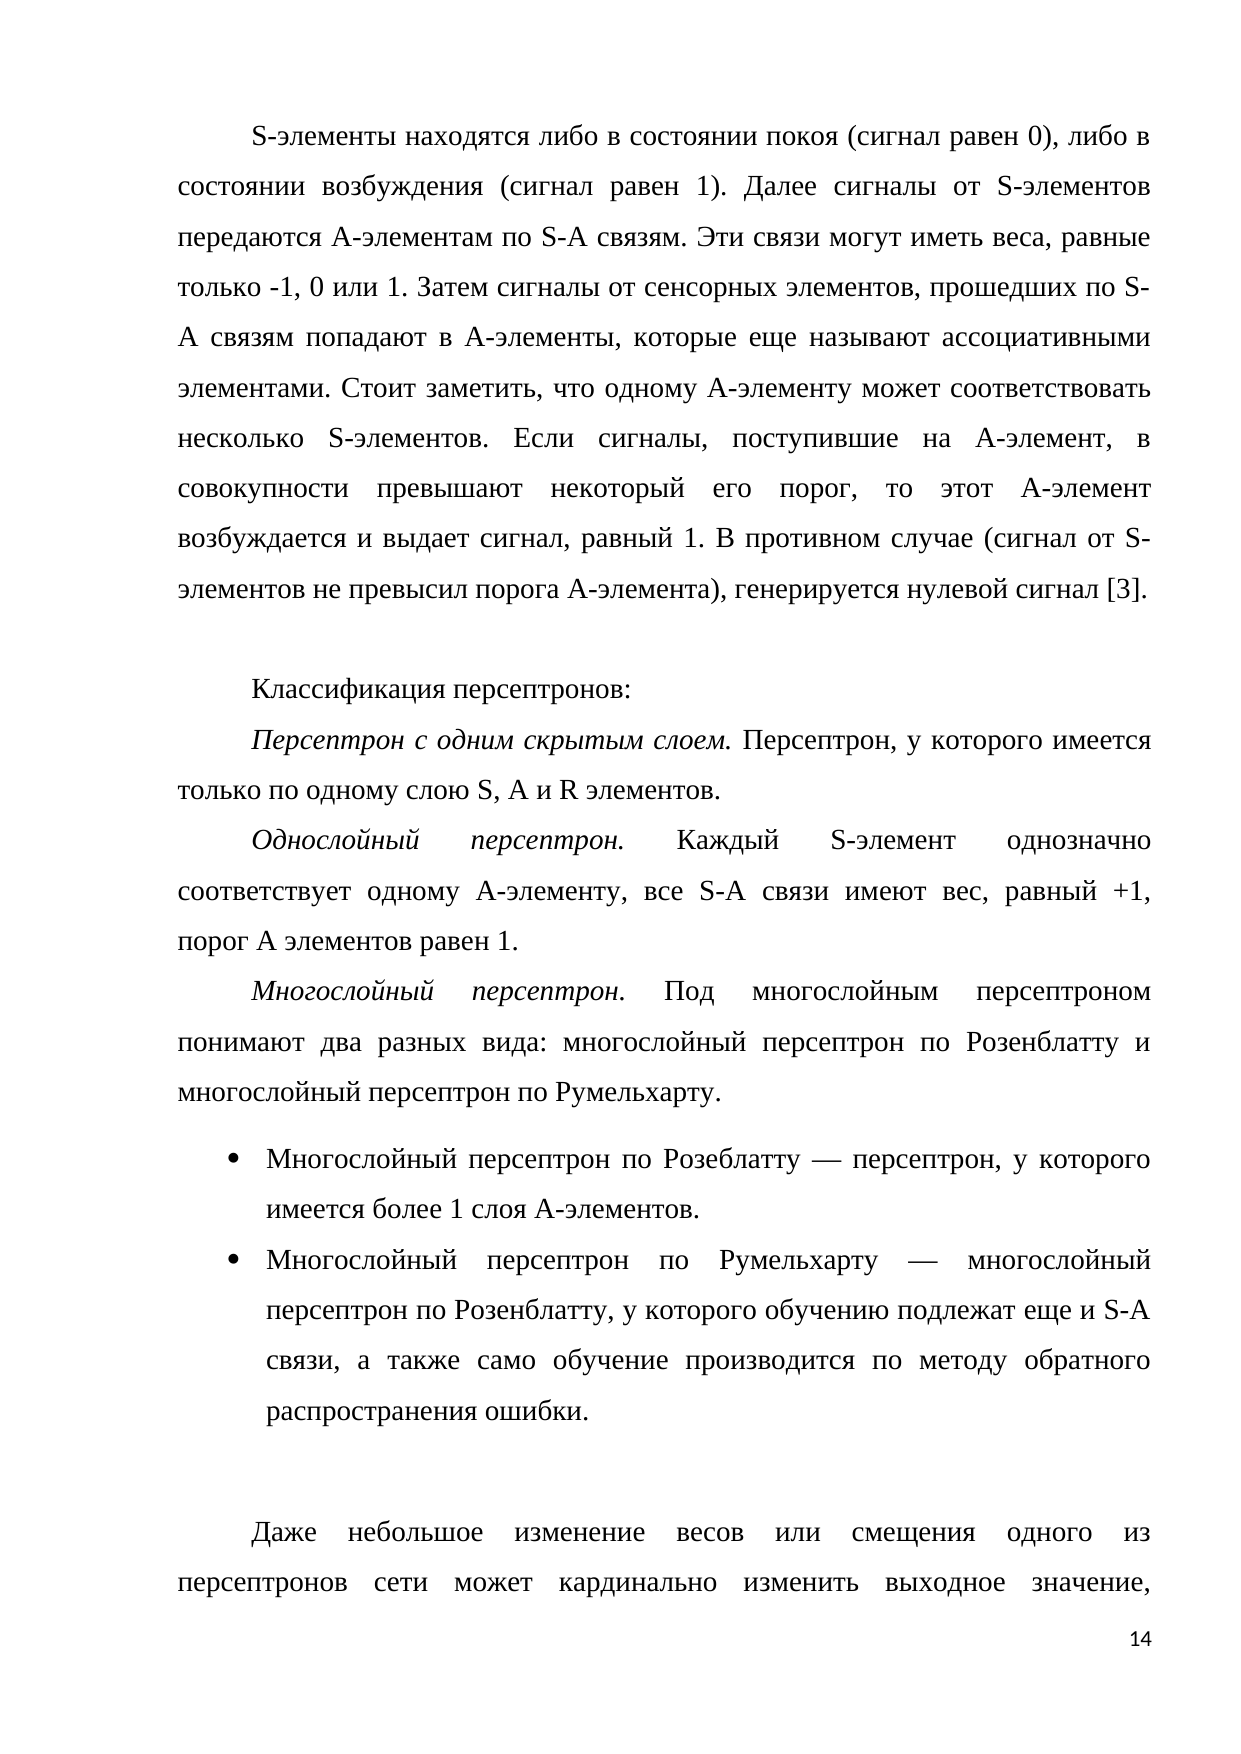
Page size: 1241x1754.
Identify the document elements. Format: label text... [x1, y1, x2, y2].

text Классификация персептронов: [177, 672, 1152, 705]
text Персептрон с одним скрытым слоем. Персептрон, у которого имеется только по одному слою S, A и R элементов. [177, 722, 1152, 806]
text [177, 1514, 1152, 1598]
list Многослойный персептрон по Румельхарту — многослойный персептрон по Розенблатту, у которого обучению подлежат еще и S-A связи, а также само обучение производится по методу обратного распространения ошибки. [228, 1242, 1152, 1426]
list Многослойный персептрон по Розеблатту — персептрон, у которого имеется более 1 слоя А-элементов. [228, 1141, 1152, 1225]
text Многослойный персептрон. Под многослойным персептроном понимают два разных вида: многослойный персептрон по Розенблатту и многослойный персептрон по Румельхарту. [177, 973, 1152, 1108]
text S-элементы находятся либо в состоянии покоя (сигнал равен 0), либо в состоянии возбуждения (сигнал равен 1). Далее сигналы от S-элементов передаются A-элементам по S-A связям. Эти связи могут иметь веса, равные только -1, 0 или 1. Затем сигналы от сенсорных элементов, прошедших по S-A связям попадают в A-элементы, которые еще называют ассоциативными элементами. Стоит заметить, что одному A-элементу может соответствовать несколько S-элементов. Если сигналы, поступившие на A-элемент, в совокупности превышают некоторый его порог, то этот A-элемент возбуждается и выдает сигнал, равный 1. В противном случае (сигнал от S-элементов не превысил порога A-элемента), генерируется нулевой сигнал [3]. [177, 118, 1152, 604]
text Однослойный персептрон. Каждый S-элемент однозначно соответствует одному A-элементу, все S-A связи имеют вес, равный +1, порог A элементов равен 1. [177, 822, 1152, 957]
